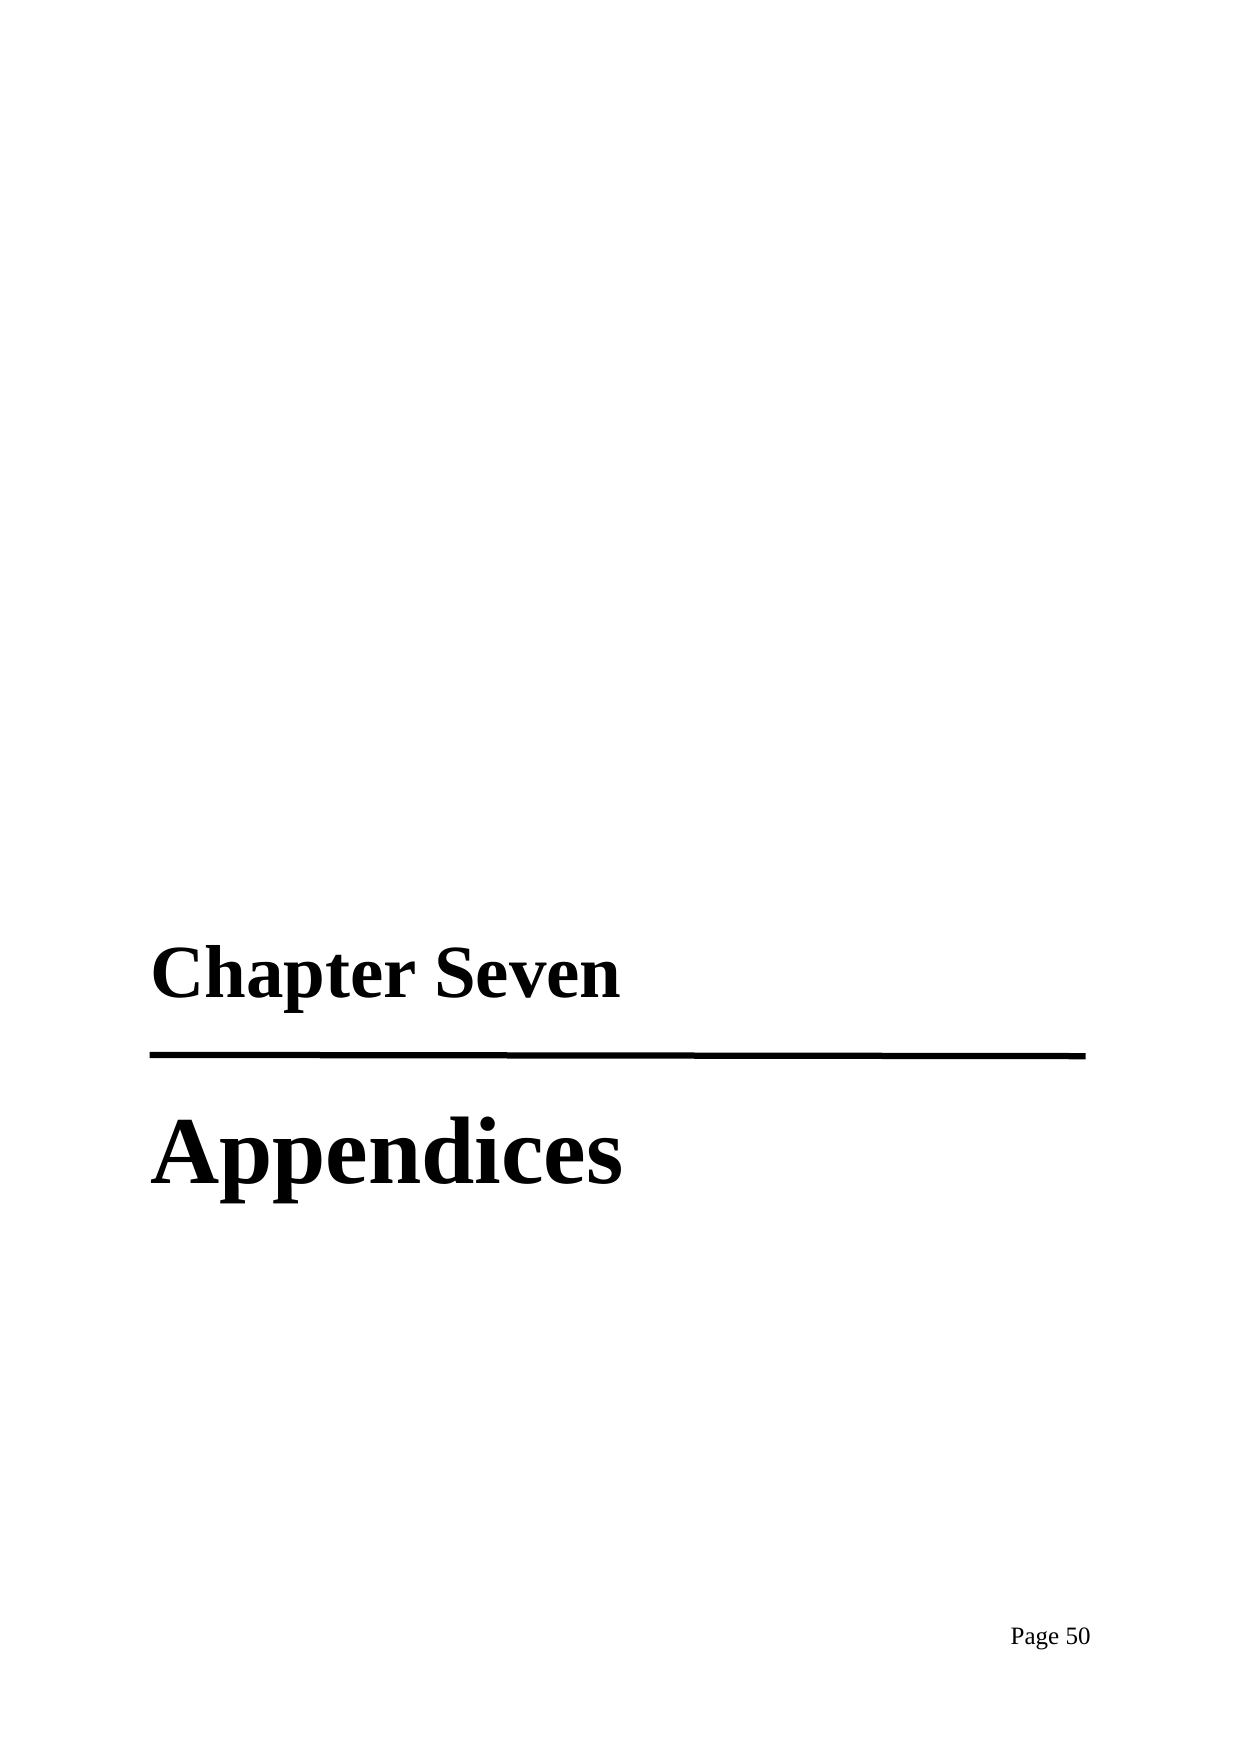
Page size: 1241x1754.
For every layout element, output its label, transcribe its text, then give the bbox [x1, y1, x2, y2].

text Chapter Seven [150, 927, 1090, 1013]
subtitle Appendices [150, 1094, 1090, 1204]
